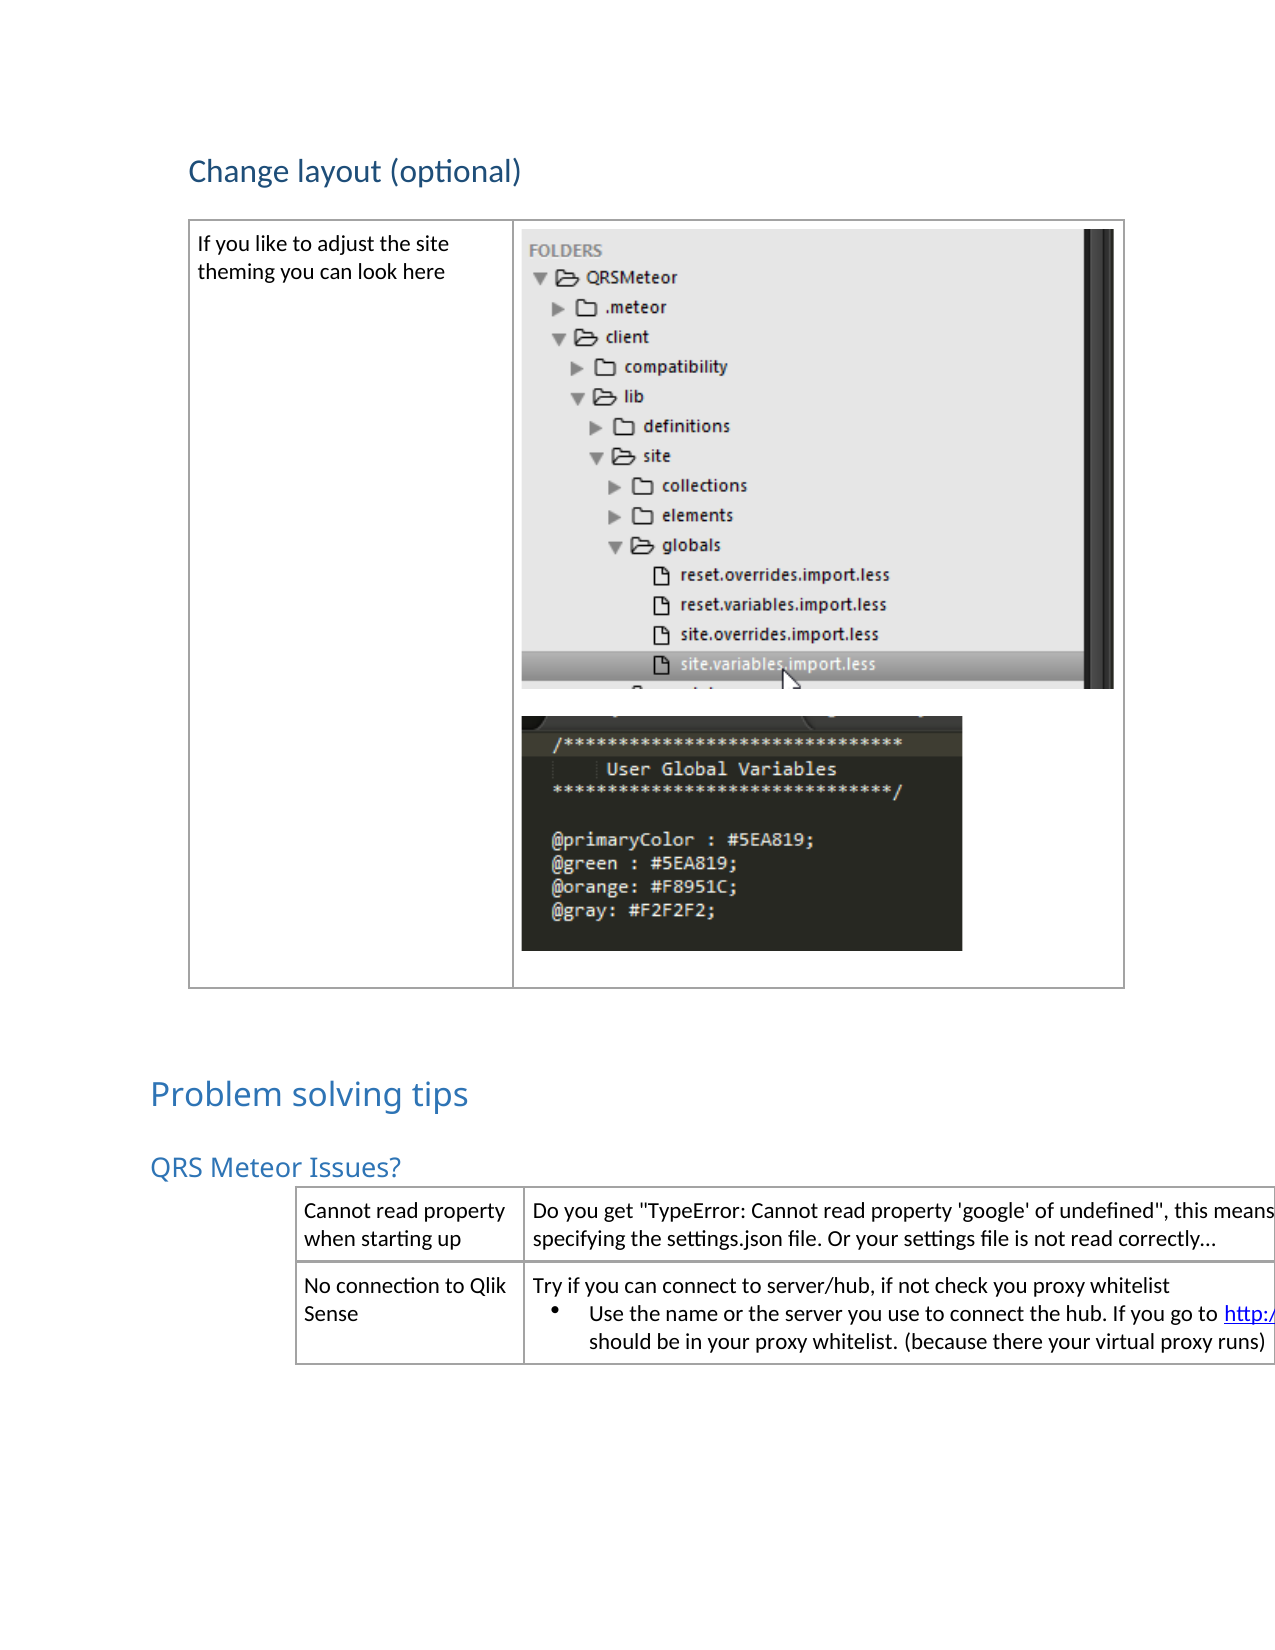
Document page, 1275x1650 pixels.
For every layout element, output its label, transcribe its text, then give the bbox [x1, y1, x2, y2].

table_header If you like to adjust the site theming you can look here [190, 221, 512, 987]
table_header [514, 221, 1123, 987]
picture [521, 716, 963, 951]
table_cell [525, 1263, 1274, 1363]
table_header Cannot read property when starting up [297, 1188, 523, 1260]
table_header Do you get "TypeError: Cannot read property 'google' of undefined", this means you started meteor without specifying the settings.json file. Or your settings file is not read correctly… [525, 1188, 1274, 1260]
picture [521, 229, 1114, 689]
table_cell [297, 1263, 523, 1363]
subtitle Problem solving tips [150, 1070, 1125, 1116]
subtitle QRS Meteor Issues? [150, 1149, 1125, 1186]
text Change layout (optional) [188, 150, 1125, 191]
